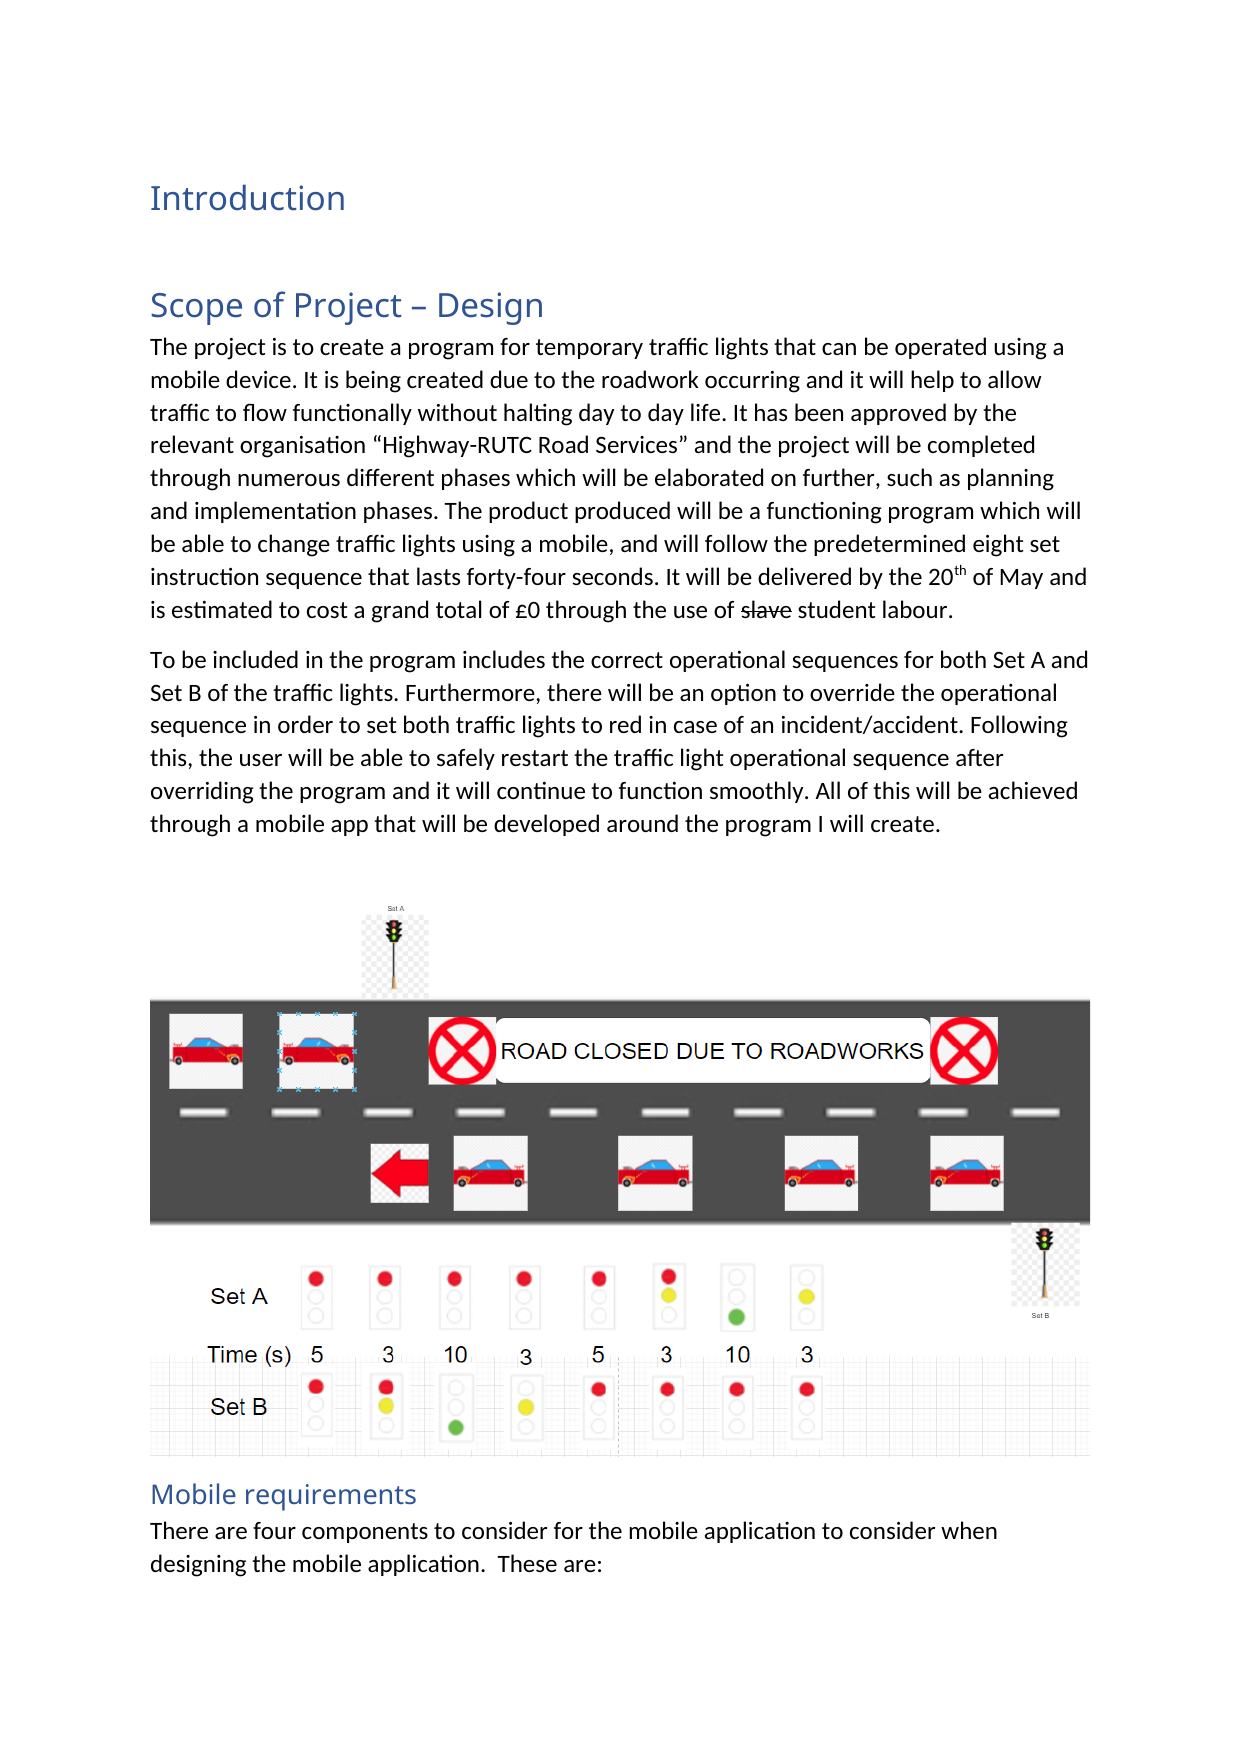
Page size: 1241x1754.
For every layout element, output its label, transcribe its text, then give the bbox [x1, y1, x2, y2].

subtitle Mobile requirements [150, 1476, 1090, 1513]
text To be included in the program includes the correct operational sequences for both Set A and Set B of the traffic lights. Furthermore, there will be an option to override the operational sequence in order to set both traffic lights to red in case of an incident/accident. Following this, the user will be able to safely restart the traffic light operational sequence after overriding the program and it will continue to function smoothly. All of this will be achieved through a mobile app that will be developed around the program I will create. [150, 644, 1090, 839]
subtitle Introduction [150, 175, 1090, 220]
picture [150, 857, 1091, 1457]
text There are four components to consider for the mobile application to consider when designing the mobile application. These are: [150, 1516, 1090, 1579]
subtitle Scope of Project – Design [150, 282, 1090, 327]
text The project is to create a program for temporary traffic lights that can be operated using a mobile device. It is being created due to the roadwork occurring and it will help to allow traffic to flow functionally without halting day to day life. It has been approved by the relevant organisation “Highway-RUTC Road Services” and the project will be completed through numerous different phases which will be elaborated on further, such as planning and implementation phases. The product produced will be a functioning program which will be able to change traffic lights using a mobile, and will follow the predetermined eight set instruction sequence that lasts forty-four seconds. It will be delivered by the 20th of May and is estimated to cost a grand total of £0 through the use of slave student labour. [150, 331, 1090, 625]
